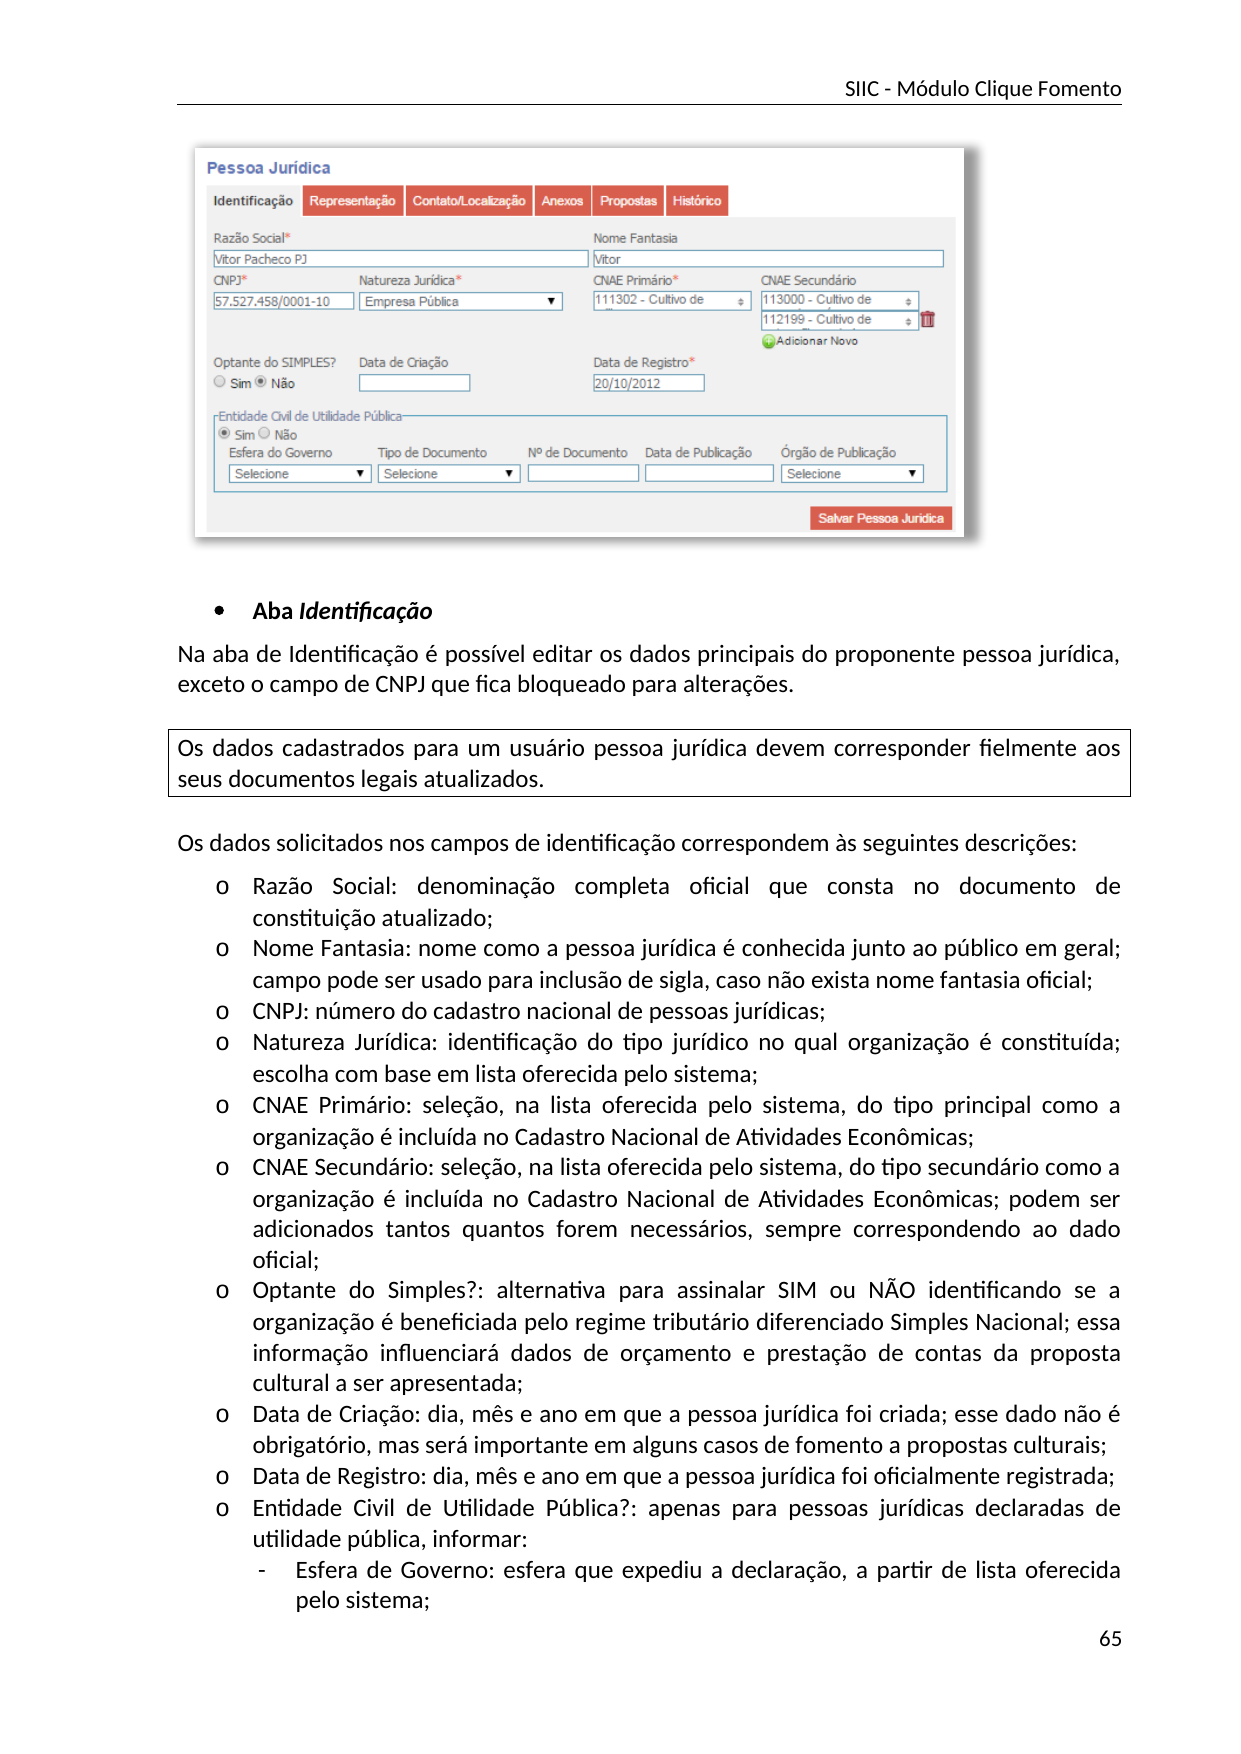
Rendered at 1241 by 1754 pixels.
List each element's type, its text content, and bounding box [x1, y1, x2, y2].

list Razão Social: denominação completa oficial que consta no documento de constituição atualizado; [215, 870, 1122, 932]
list Entidade Civil de Utilidade Pública?: apenas para pessoas jurídicas declaradas de utilidade pública, informar: [215, 1492, 1122, 1554]
list Optante do Simples?: alternativa para assinalar SIM ou NÃO identificando se a organização é beneficiada pelo regime tributário diferenciado Simples Nacional; essa informação influenciará dados de orçamento e prestação de contas da proposta cultural a ser apresentada; [215, 1274, 1122, 1398]
text Os dados solicitados nos campos de identificação correspondem às seguintes descrições: [177, 827, 1122, 858]
text Na aba de Identificação é possível editar os dados principais do proponente pessoa jurídica, exceto o campo de CNPJ que fica bloqueado para alterações. [177, 638, 1122, 699]
list CNAE Secundário: seleção, na lista oferecida pelo sistema, do tipo secundário como a organização é incluída no Cadastro Nacional de Atividades Econômicas; podem ser adicionados tantos quantos forem necessários, sempre correspondendo ao dado oficial; [215, 1151, 1122, 1274]
list Data de Registro: dia, mês e ano em que a pessoa jurídica foi oficialmente registrada; [215, 1460, 1122, 1492]
list Nome Fantasia: nome como a pessoa jurídica é conhecida junto ao público em geral; campo pode ser usado para inclusão de sigla, caso não exista nome fantasia oficial; [215, 932, 1122, 995]
list Data de Criação: dia, mês e ano em que a pessoa jurídica foi criada; esse dado não é obrigatório, mas será importante em alguns casos de fomento a propostas culturais; [215, 1398, 1122, 1460]
text Os dados cadastrados para um usuário pessoa jurídica devem corresponder fielmente aos seus documentos legais atualizados. [169, 730, 1130, 796]
list Esfera de Governo: esfera que expediu a declaração, a partir de lista oferecida pelo sistema; [258, 1554, 1122, 1615]
list Natureza Jurídica: identificação do tipo jurídico no qual organização é constituída; escolha com base em lista oferecida pelo sistema; [215, 1027, 1122, 1089]
list Aba Identificação [215, 595, 1122, 625]
list CNAE Primário: seleção, na lista oferecida pelo sistema, do tipo principal como a organização é incluída no Cadastro Nacional de Atividades Econômicas; [215, 1089, 1122, 1151]
picture [195, 148, 964, 537]
list CNPJ: número do cadastro nacional de pessoas jurídicas; [215, 995, 1122, 1027]
